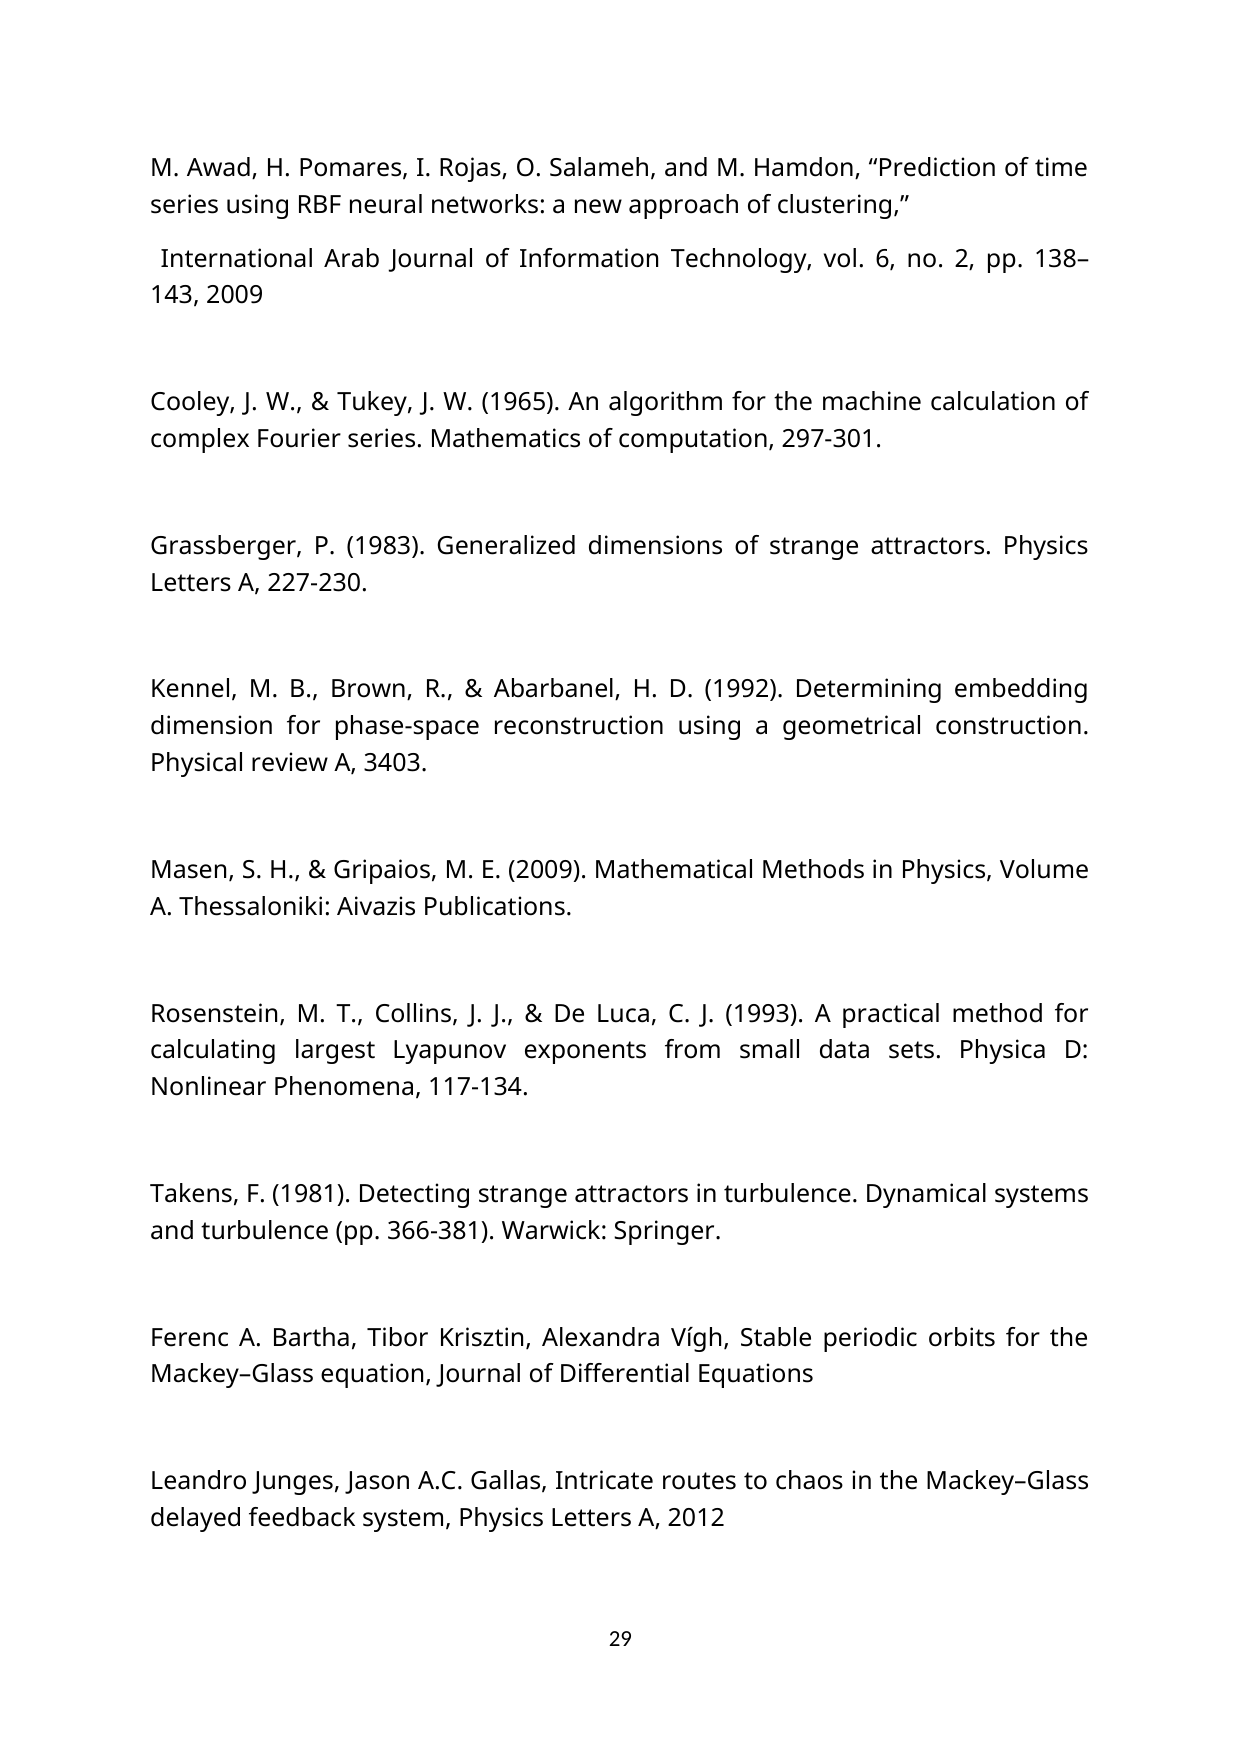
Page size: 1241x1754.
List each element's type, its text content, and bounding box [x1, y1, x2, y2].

text Rosenstein, M. T., Collins, J. J., & De Luca, C. J. (1993). A practical method for calculating largest Lyapunov exponents from small data sets. Physica D: Nonlinear Phenomena, 117-134. [150, 995, 1090, 1103]
text International Arab Journal of Information Technology, vol. 6, no. 2, pp. 138–143, 2009 [150, 240, 1090, 311]
text Leandro Junges, Jason A.C. Gallas, Intricate routes to chaos in the Mackey–Glass delayed feedback system, Physics Letters A, 2012 [150, 1463, 1090, 1534]
text Takens, F. (1981). Detecting strange attractors in turbulence. Dynamical systems and turbulence (pp. 366-381). Warwick: Springer. [150, 1176, 1090, 1246]
text Cooley, J. W., & Tukey, J. W. (1965). An algorithm for the machine calculation of complex Fourier series. Mathematics of computation, 297-301. [150, 384, 1090, 455]
text Grassberger, P. (1983). Generalized dimensions of strange attractors. Physics Letters A, 227-230. [150, 527, 1090, 598]
text Kennel, M. B., Brown, R., & Abarbanel, H. D. (1992). Determining embedding dimension for phase-space reconstruction using a geometrical construction. Physical review A, 3403. [150, 671, 1090, 779]
text M. Awad, H. Pomares, I. Rojas, O. Salameh, and M. Hamdon, “Prediction of time series using RBF neural networks: a new approach of clustering,” [150, 150, 1090, 221]
text Ferenc A. Bartha, Tibor Krisztin, Alexandra Vígh, Stable periodic orbits for the Mackey–Glass equation, Journal of Differential Equations [150, 1319, 1090, 1390]
text Masen, S. H., & Gripaios, M. E. (2009). Mathematical Methods in Physics, Volume A. Thessaloniki: Aivazis Publications. [150, 852, 1090, 922]
